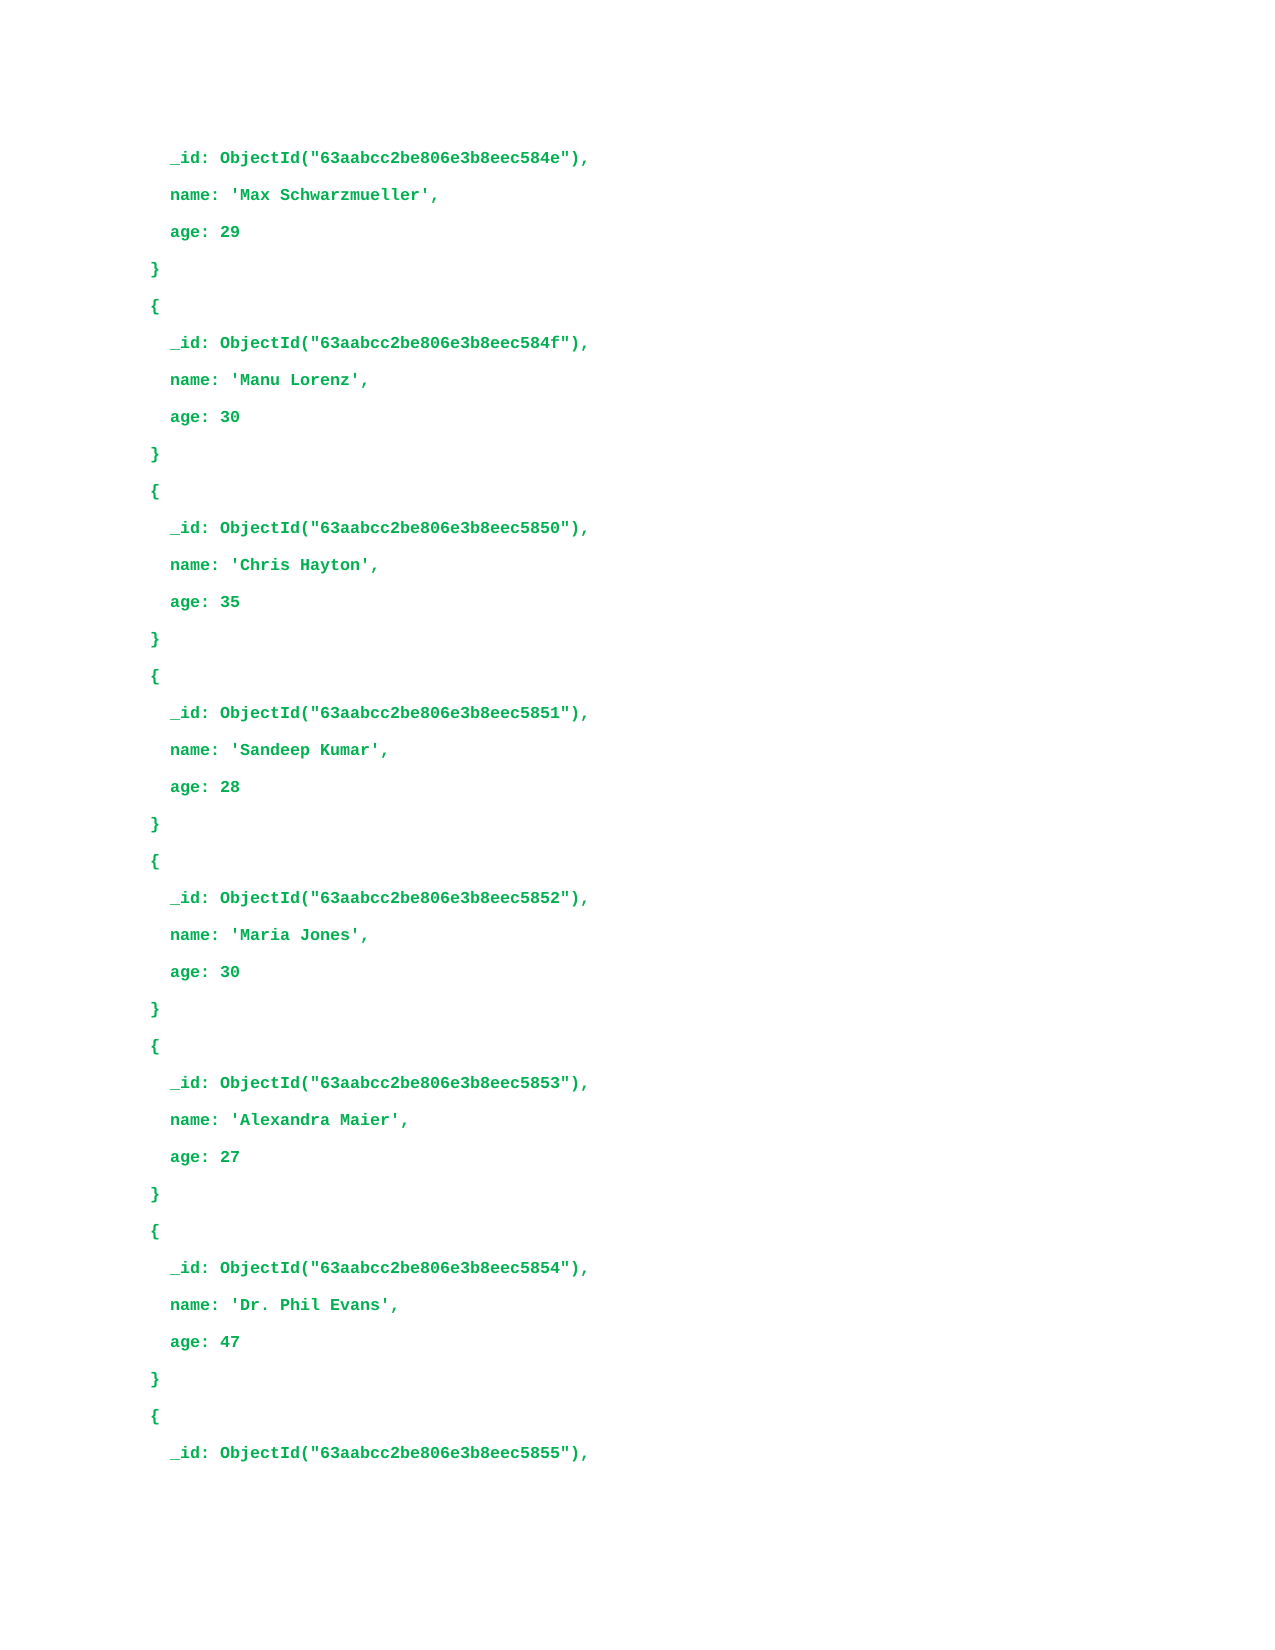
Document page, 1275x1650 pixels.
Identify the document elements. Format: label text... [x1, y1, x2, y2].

text { [150, 298, 1125, 317]
text name: 'Manu Lorenz', [150, 372, 1125, 391]
text age: 30 [150, 963, 1125, 982]
text name: 'Chris Hayton', [150, 557, 1125, 576]
text _id: ObjectId("63aabcc2be806e3b8eec5850"), [150, 520, 1125, 539]
text _id: ObjectId("63aabcc2be806e3b8eec5852"), [150, 889, 1125, 908]
text _id: ObjectId("63aabcc2be806e3b8eec5855"), [150, 1444, 1125, 1463]
text } [150, 261, 1125, 280]
text age: 28 [150, 779, 1125, 797]
text _id: ObjectId("63aabcc2be806e3b8eec584f"), [150, 335, 1125, 354]
text } [150, 1185, 1125, 1204]
text } [150, 1001, 1125, 1019]
text _id: ObjectId("63aabcc2be806e3b8eec5854"), [150, 1259, 1125, 1278]
text age: 30 [150, 409, 1125, 428]
text age: 47 [150, 1333, 1125, 1352]
text name: 'Dr. Phil Evans', [150, 1296, 1125, 1315]
text { [150, 483, 1125, 502]
text } [150, 816, 1125, 834]
text name: 'Alexandra Maier', [150, 1111, 1125, 1130]
text age: 29 [150, 224, 1125, 243]
text age: 27 [150, 1148, 1125, 1167]
text _id: ObjectId("63aabcc2be806e3b8eec5853"), [150, 1074, 1125, 1093]
text _id: ObjectId("63aabcc2be806e3b8eec5851"), [150, 705, 1125, 723]
text name: 'Max Schwarzmueller', [150, 187, 1125, 206]
text { [150, 1037, 1125, 1056]
text } [150, 1370, 1125, 1389]
text { [150, 668, 1125, 687]
text { [150, 1407, 1125, 1426]
text name: 'Sandeep Kumar', [150, 742, 1125, 761]
text { [150, 853, 1125, 871]
text name: 'Maria Jones', [150, 927, 1125, 945]
text } [150, 446, 1125, 465]
text { [150, 1222, 1125, 1241]
text age: 35 [150, 594, 1125, 613]
text _id: ObjectId("63aabcc2be806e3b8eec584e"), [150, 150, 1125, 169]
text } [150, 631, 1125, 649]
